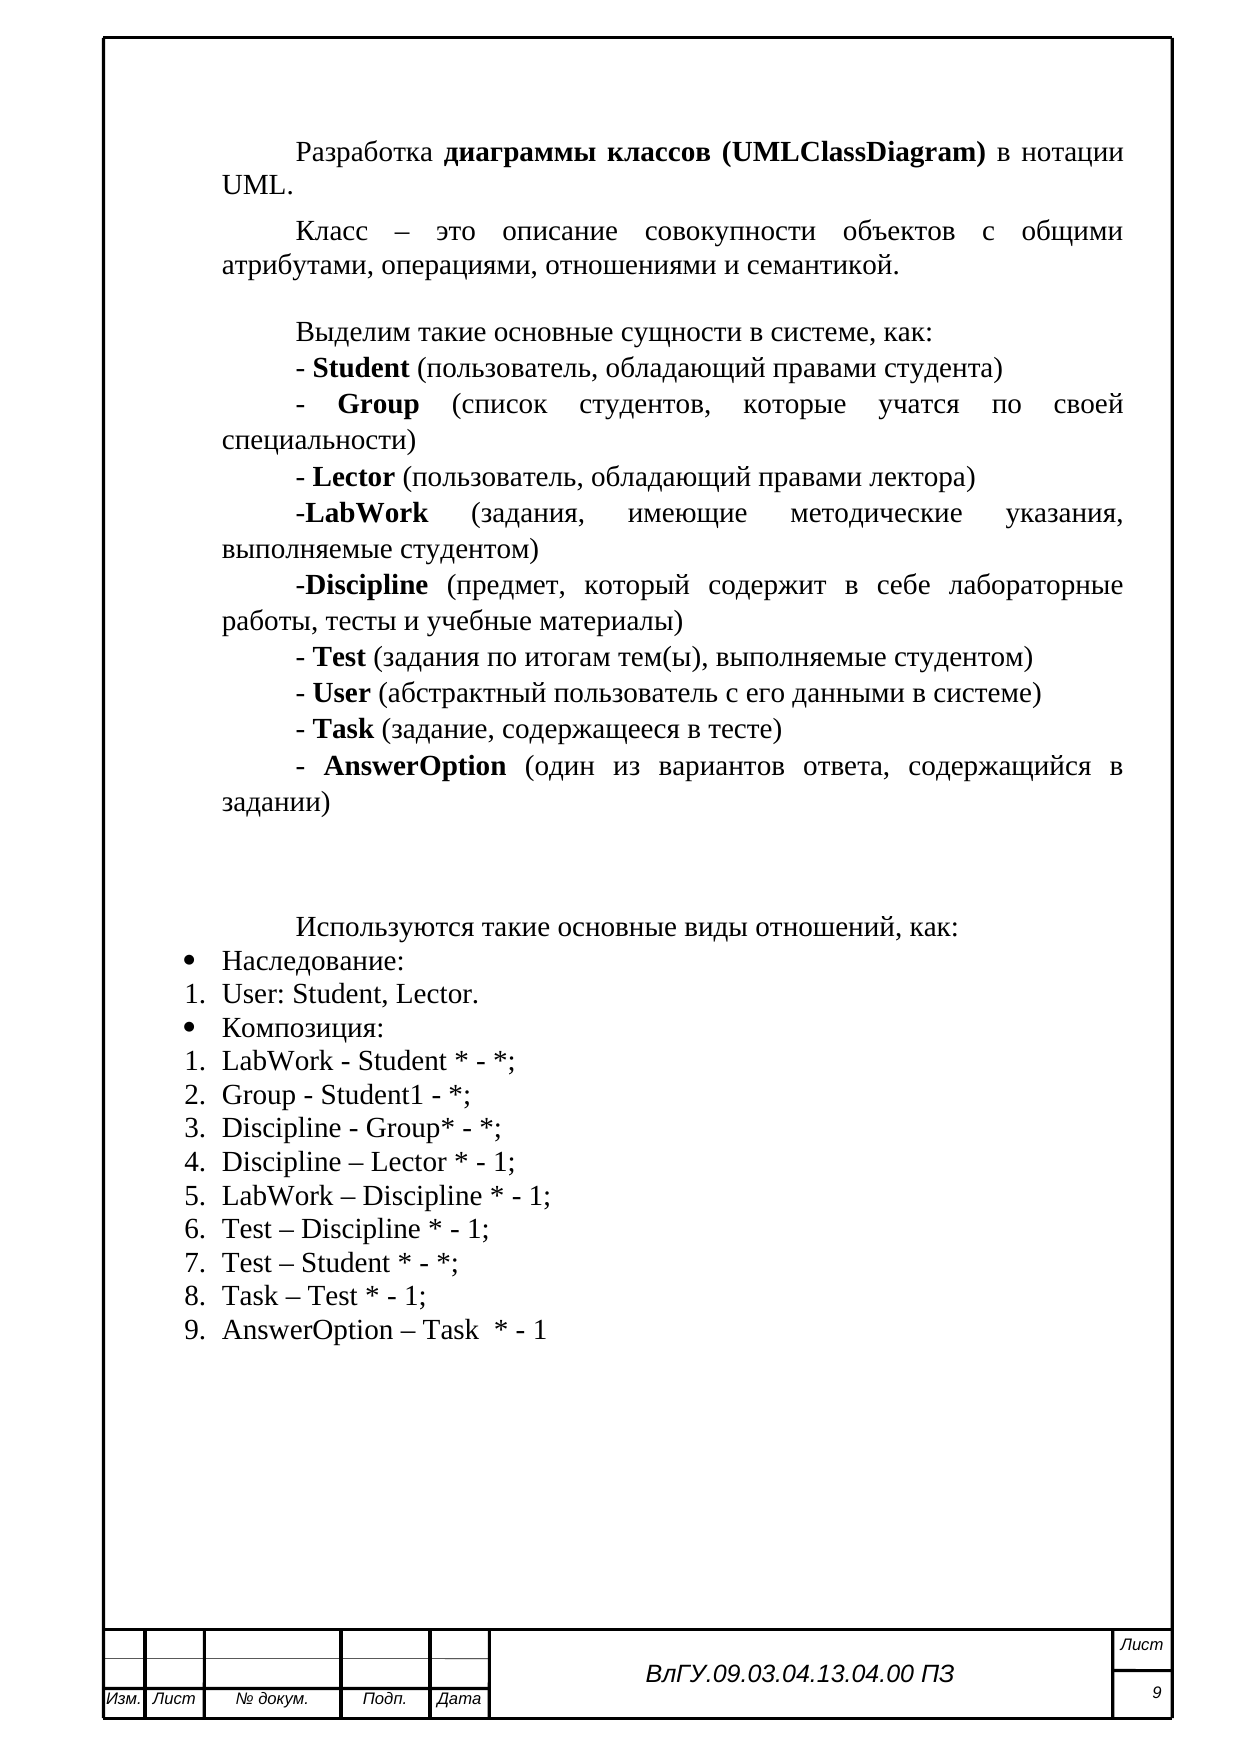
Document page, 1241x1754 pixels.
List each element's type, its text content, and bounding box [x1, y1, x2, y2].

text Используются такие основные виды отношений, как: [222, 909, 1124, 943]
list - User (абстрактный пользователь с его данными в системе) [222, 676, 1124, 709]
list Discipline – Lector * - 1; [184, 1144, 1124, 1178]
list - Student (пользователь, обладающий правами студента) [222, 350, 1124, 384]
list -LabWork (задания, имеющие методические указания, выполняемые студентом) [222, 495, 1124, 564]
list LabWork - Student * - *; [184, 1043, 1124, 1077]
list Discipline - Group* - *; [184, 1111, 1124, 1144]
list - Group (список студентов, которые учатся по своей специальности) [222, 386, 1124, 456]
list Test – Discipline * - 1; [184, 1211, 1124, 1245]
list LabWork – Discipline * - 1; [184, 1178, 1124, 1211]
list AnswerOption – Task * - 1 [184, 1312, 1124, 1345]
list - Task (задание, содержащееся в тесте) [222, 712, 1124, 745]
list - Lector (пользователь, обладающий правами лектора) [222, 459, 1124, 492]
list Task – Test * - 1; [184, 1278, 1124, 1312]
list Выделим такие основные сущности в системе, как: [222, 314, 1124, 348]
list - AnswerOption (один из вариантов ответа, содержащийся в задании) [222, 748, 1124, 817]
list Композиция: [184, 1010, 1124, 1043]
list Наследование: [184, 943, 1124, 976]
text Класс – это описание совокупности объектов с общими атрибутами, операциями, отношениями и семантикой. [222, 213, 1124, 281]
list User: Student, Lector. [184, 976, 1124, 1010]
list -Discipline (предмет, который содержит в себе лабораторные работы, тесты и учебные материалы) [222, 567, 1124, 637]
list Group - Student1 - *; [184, 1077, 1124, 1111]
list Test – Student * - *; [184, 1245, 1124, 1278]
list - Test (задания по итогам тем(ы), выполняемые студентом) [222, 639, 1124, 673]
text Разработка диаграммы классов (UMLClassDiagram) в нотации UML. [222, 134, 1124, 201]
